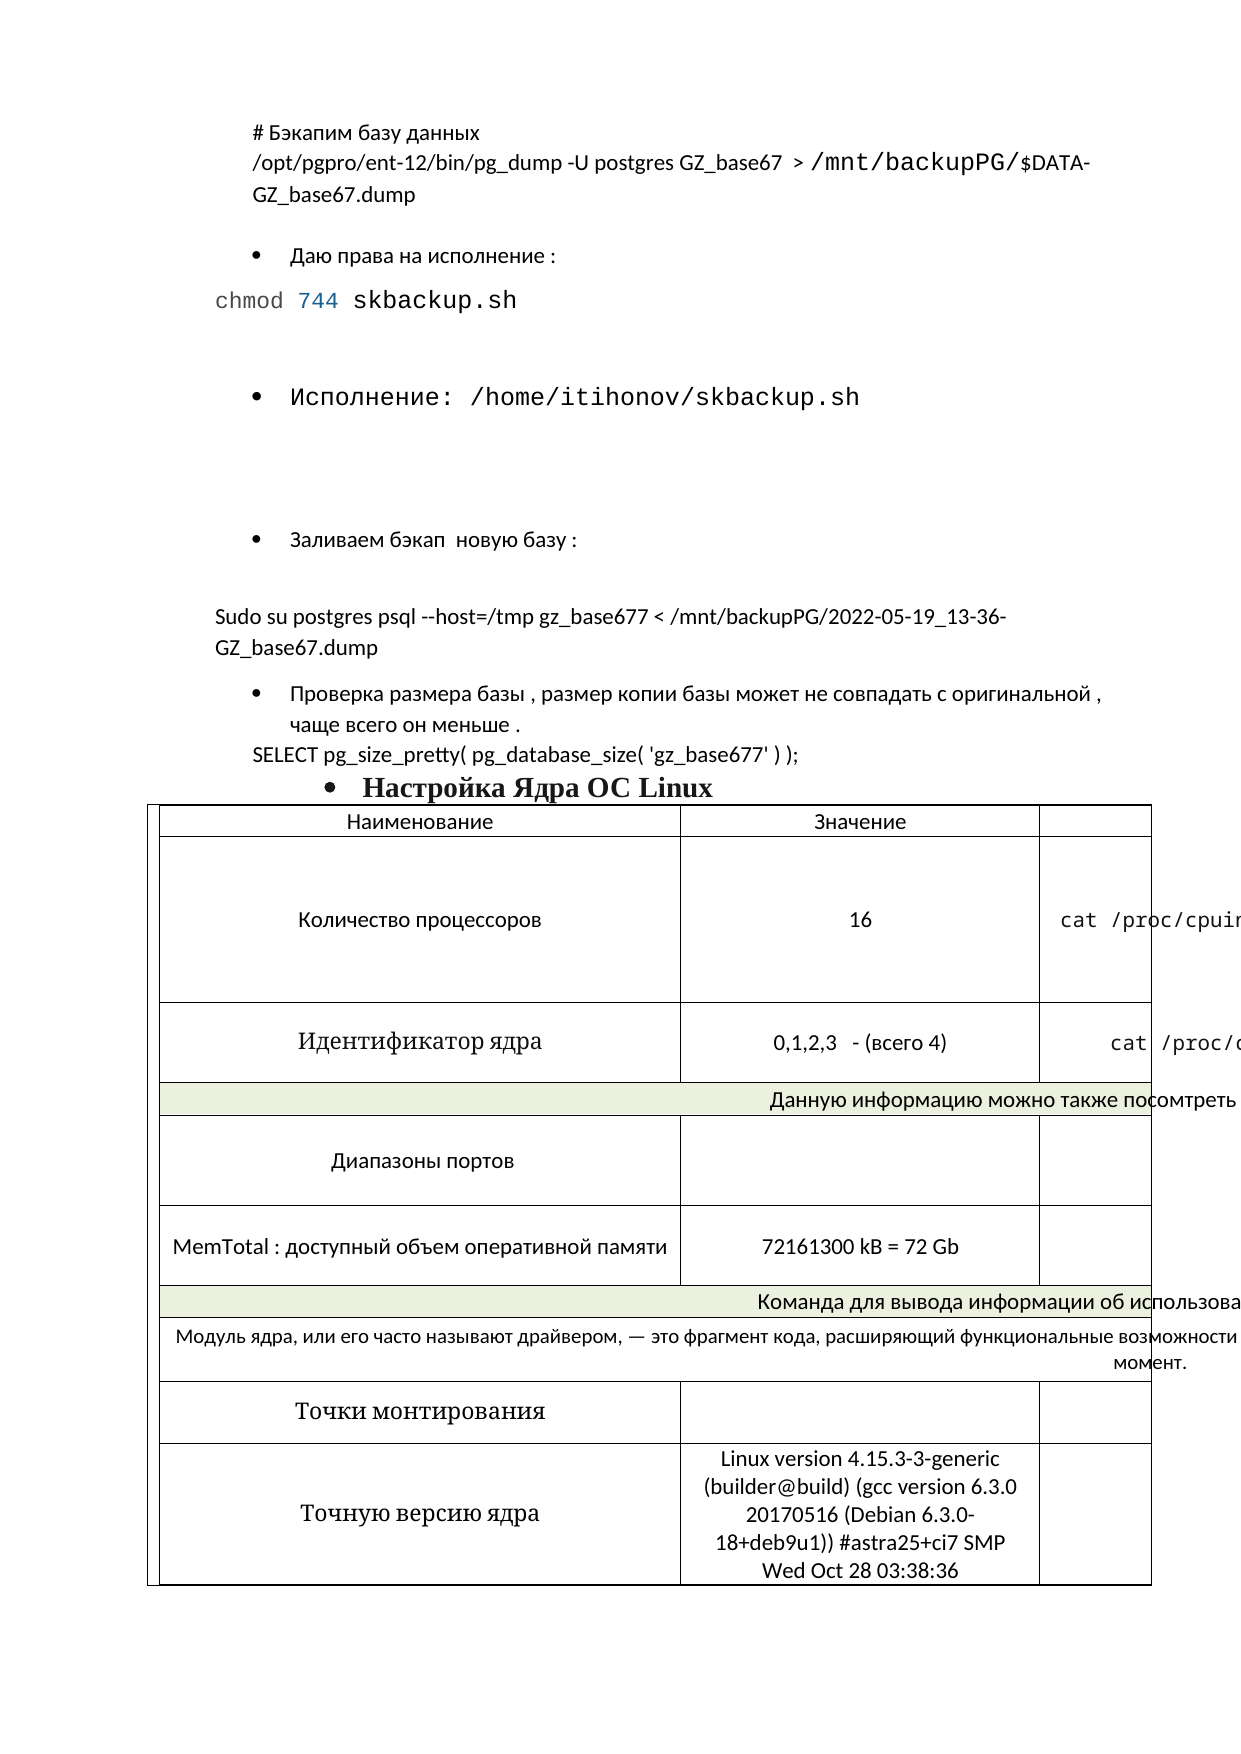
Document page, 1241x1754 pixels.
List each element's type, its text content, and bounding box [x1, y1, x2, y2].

table_header [1040, 806, 1151, 836]
table_header [160, 1444, 680, 1584]
table_header [160, 1318, 1151, 1381]
table_header [681, 1116, 1039, 1205]
list # Бэкапим базу данных [252, 118, 1152, 146]
table_header [1040, 1116, 1151, 1205]
list Исполнение: /home/itihonov/skbackup.sh [252, 384, 1152, 413]
list /opt/pgpro/ent-12/bin/pg_dump -U postgres GZ_base67 > /mnt/backupPG/$DATA-GZ_base67.dump [252, 148, 1152, 208]
table_header [681, 1206, 1039, 1285]
table_header [1040, 837, 1151, 1002]
table_header [160, 1003, 680, 1082]
table_header [681, 837, 1039, 1002]
table_header [681, 806, 1039, 836]
text chmod 744 skbackup.sh [215, 288, 1152, 316]
list Настройка Ядра ОС Linux [325, 770, 1152, 804]
list Заливаем бэкап новую базу : [252, 525, 1152, 553]
text Sudo su postgres psql --host=/tmp gz_base677 < /mnt/backupPG/2022-05-19_13-36-GZ_base67.dump [215, 602, 1152, 661]
list Даю права на исполнение : [252, 241, 1152, 269]
table_header [160, 1116, 680, 1205]
table_header [1040, 1444, 1151, 1584]
table_header [160, 1382, 680, 1443]
table_header [1040, 1206, 1151, 1285]
table_header [160, 837, 680, 1002]
table_header [681, 1444, 1039, 1584]
table_header [148, 805, 159, 1585]
table_header [681, 1003, 1039, 1082]
list SELECT pg_size_pretty( pg_database_size( 'gz_base677' ) ); [252, 740, 1152, 768]
table_header [1040, 1003, 1151, 1082]
list Проверка размера базы , размер копии базы может не совпадать с оригинальной , чаще всего он меньше . [252, 679, 1152, 738]
table_header [1040, 1382, 1151, 1443]
table_header [681, 1382, 1039, 1443]
table_header [160, 1206, 680, 1285]
table_header [160, 806, 680, 836]
